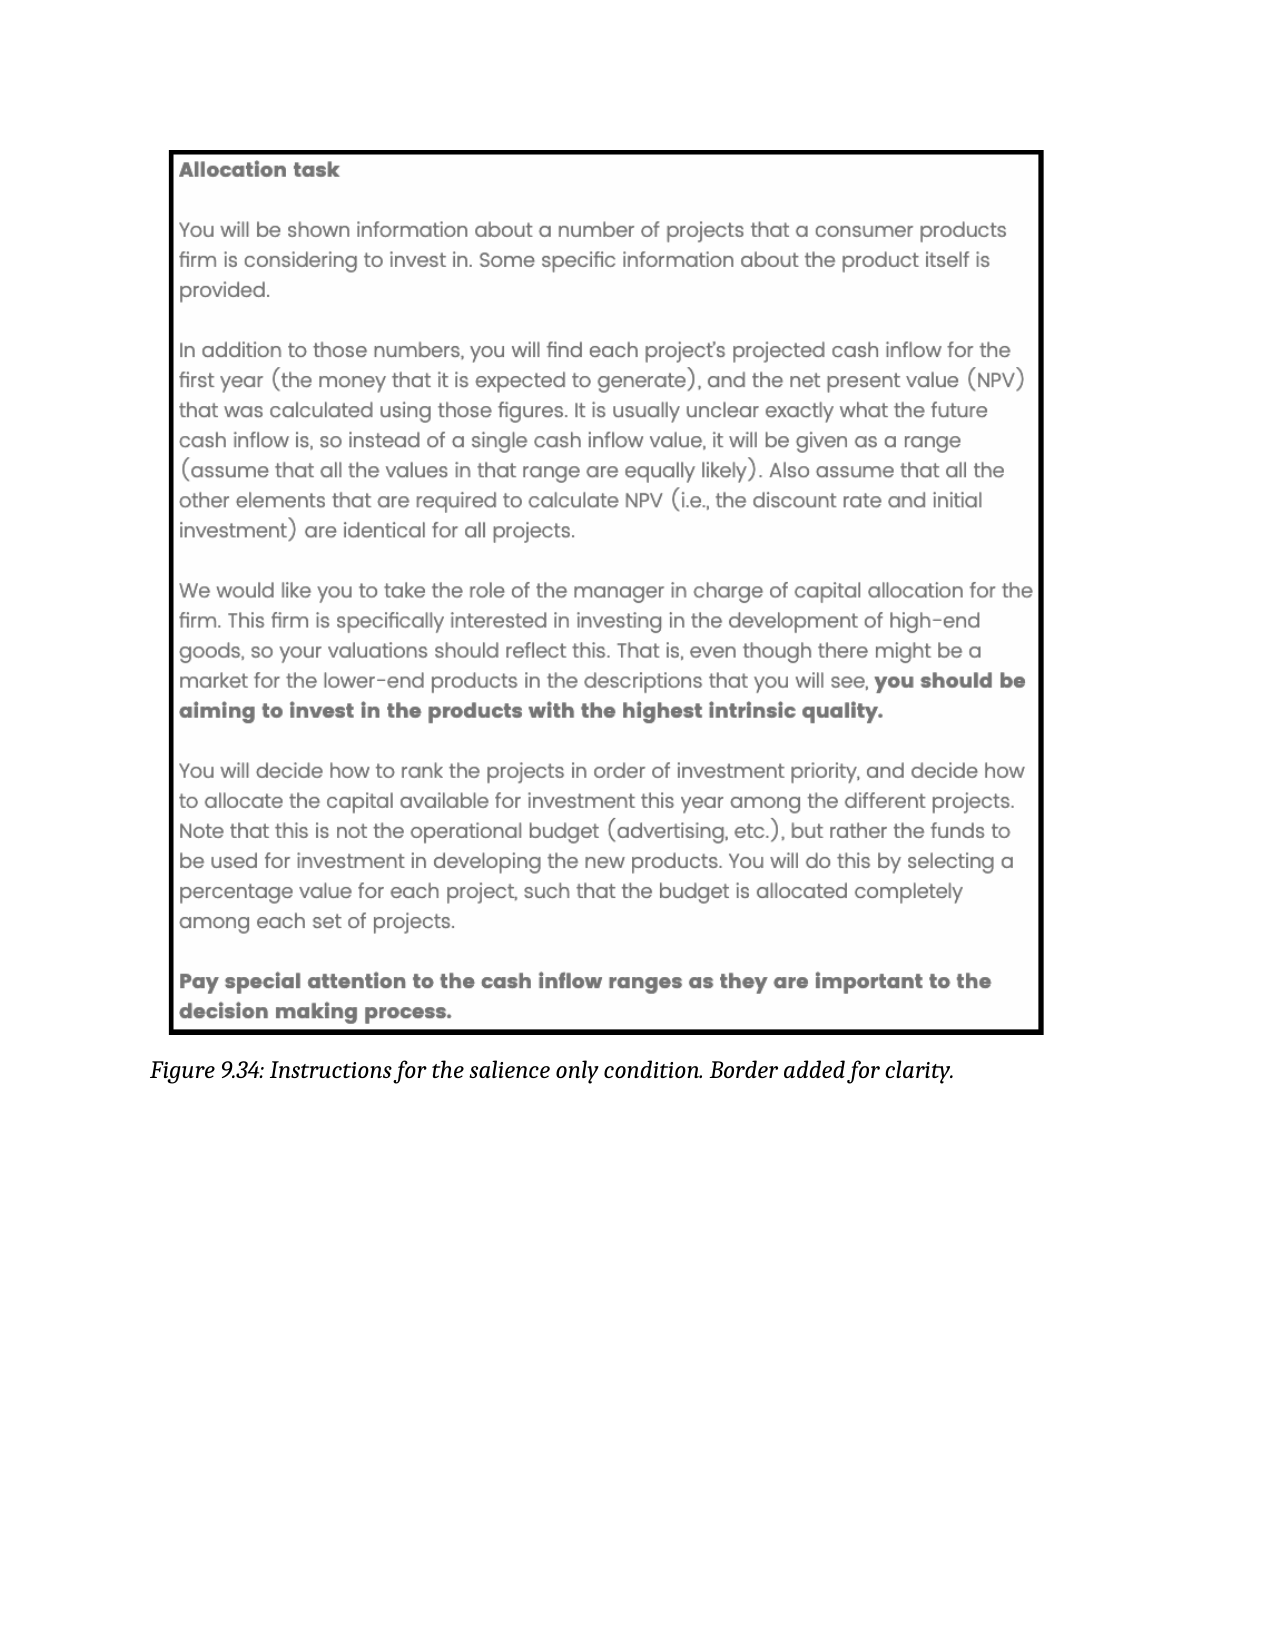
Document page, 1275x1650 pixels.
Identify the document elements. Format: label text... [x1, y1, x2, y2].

picture [168, 150, 1044, 1035]
text Figure 9.34: Instructions for the salience only condition. Border added for clarity. [150, 1056, 1125, 1084]
